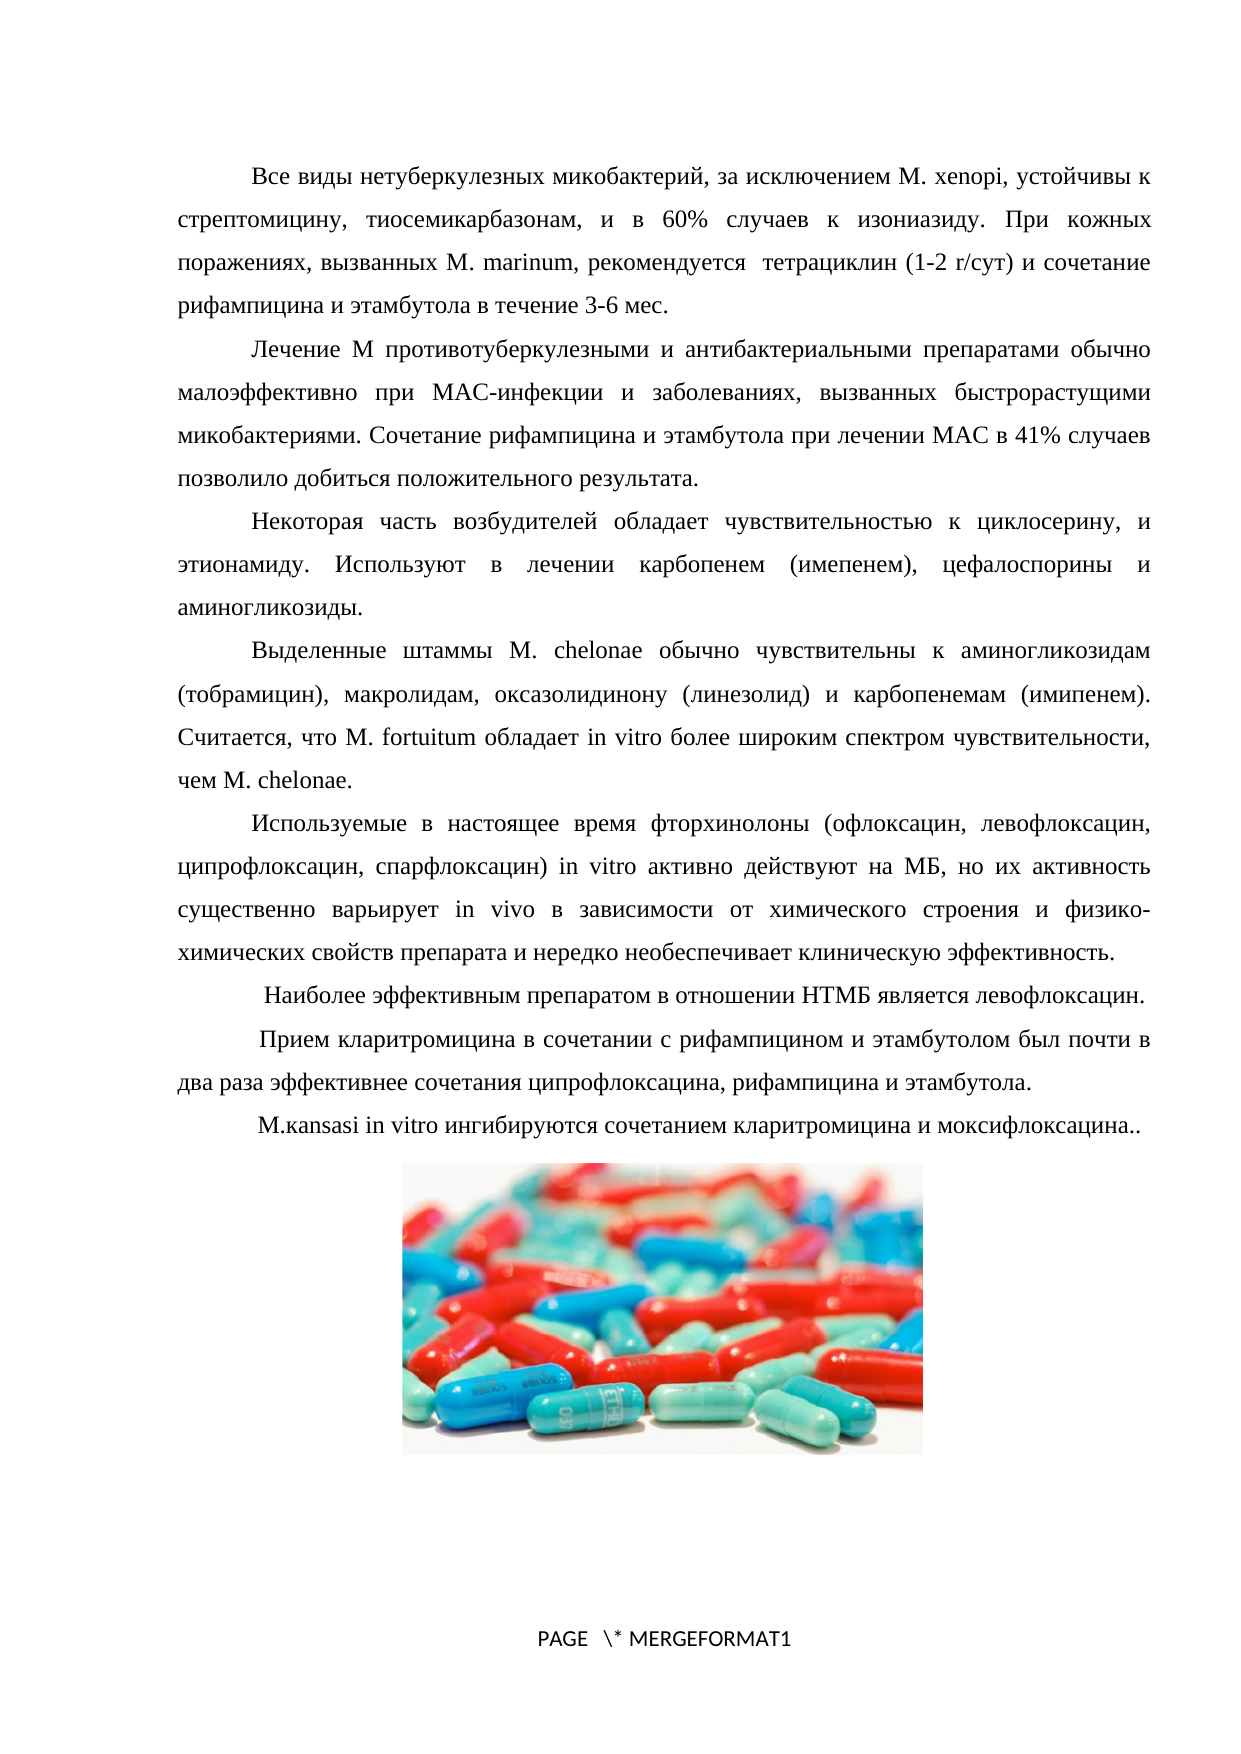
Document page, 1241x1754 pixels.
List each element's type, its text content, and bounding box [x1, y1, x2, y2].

text Прием кларитромицина в сочетании с рифампицином и этамбутолом был почти в два раза эффективнее сочетания ципрофлоксацина, рифампицина и этамбутола. [177, 1024, 1152, 1096]
text Наиболее эффективным препаратом в отношении НТМБ является левофлоксацин. [177, 981, 1152, 1009]
text Используемые в настоящее время фторхинолоны (офлоксацин, левофлоксацин, ципрофлоксацин, спарфлоксацин) in vitro активно действуют на МБ, но их активность существенно варьирует in vivo в зависимости от химического строения и физико-химических свойств препарата и нередко необеспечивает клиническую эффективность. [177, 808, 1152, 966]
text Выделенные штаммы M. chelonae обычно чувствительны к аминогликозидам (тобрамицин), макролидам, оксазолидинону (линезолид) и карбопенемам (имипенем). Считается, что M. fortuitum обладает in vitro более широким спектром чувствительности, чем M. chelonae. [177, 636, 1152, 794]
text M.кansasi in vitro ингибируются сочетанием кларитромицина и моксифлоксацина.. [177, 1110, 1152, 1139]
text Некоторая часть возбудителей обладает чувствительностью к циклосерину, и этионамиду. Используют в лечении карбопенем (имепенем), цефалоспорины и аминогликозиды. [177, 506, 1152, 621]
text Все виды нетуберкулезных микобактерий, за исключением М. xenopi, устойчивы к стрептомицину, тиосемикарбазонам, и в 60% случаев к изониазиду. При кожных поражениях, вызванных М. marinum, рекомендуется тетрациклин (1-2 r/сут) и сочетание рифампицина и этамбутола в течение 3-6 мес. [177, 161, 1152, 319]
picture [401, 1163, 923, 1454]
text Лечение М противотуберкулезными и антибактериальными препаратами обычно малоэффективно при МАС-инфекции и заболеваниях, вызванных быстрорастущими микобактериями. Сочетание рифампицина и этамбутола при лечении МАС в 41% случаев позволило добиться положительного результата. [177, 334, 1152, 492]
